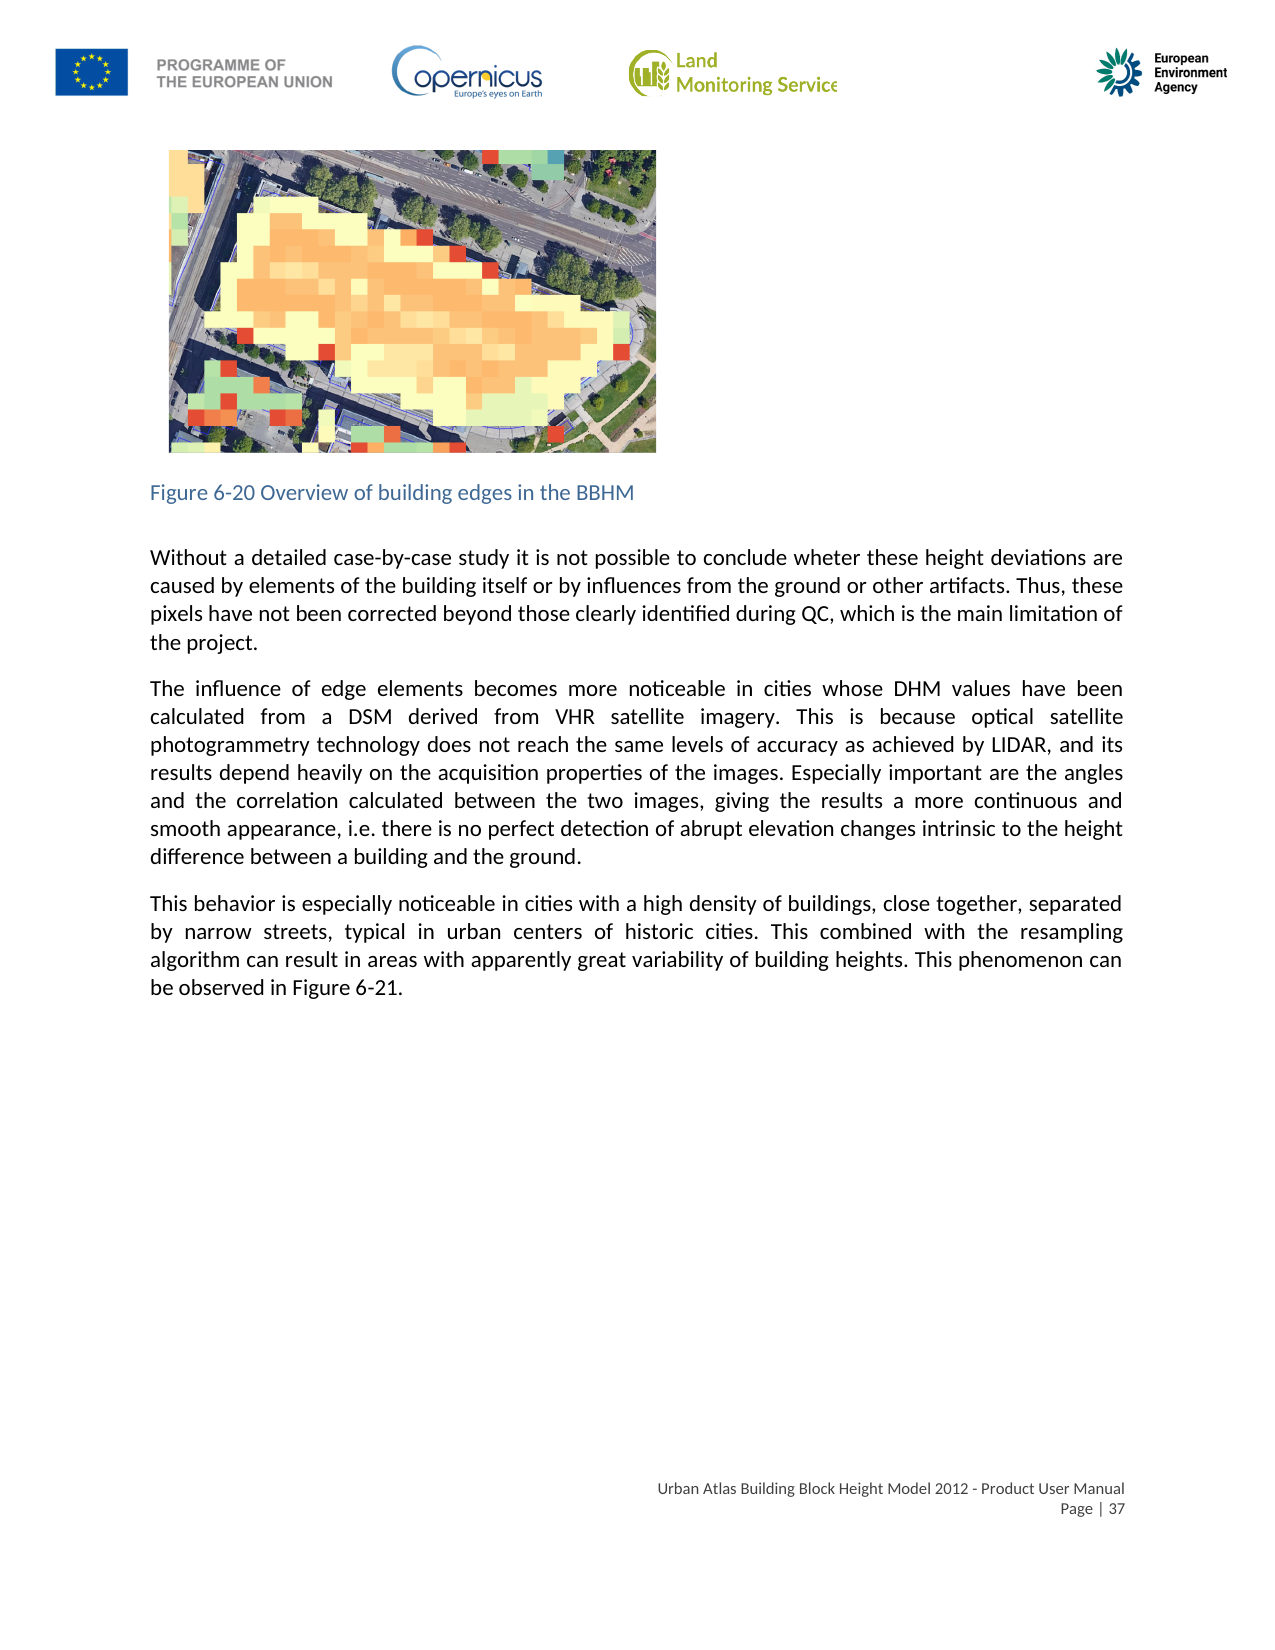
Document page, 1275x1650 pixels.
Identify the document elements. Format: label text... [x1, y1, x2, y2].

picture [1094, 46, 1228, 97]
text Figure 6‑20 Overview of building edges in the BBHM [150, 478, 1125, 506]
text This behavior is especially noticeable in cities with a high density of buildings, close together, separated by narrow streets, typical in urban centers of historic cities. This combined with the resampling algorithm can result in areas with apparently great variability of building heights. This phenomenon can be observed in Figure 6‑21. [150, 889, 1125, 1001]
picture [371, 15, 560, 130]
text The influence of edge elements becomes more noticeable in cities whose DHM values have been calculated from a DSM derived from VHR satellite imagery. This is because optical satellite photogrammetry technology does not reach the same levels of accuracy as achieved by LIDAR, and its results depend heavily on the acquisition properties of the images. Especially important are the angles and the correlation calculated between the two images, giving the results a more continuous and smooth appearance, i.e. there is no perfect detection of abrupt elevation changes intrinsic to the height difference between a building and the ground. [150, 674, 1125, 871]
picture [628, 50, 837, 97]
picture [168, 150, 657, 453]
picture [29, 21, 351, 124]
text Without a detailed case-by-case study it is not possible to conclude wheter these height deviations are caused by elements of the building itself or by influences from the ground or other artifacts. Thus, these pixels have not been corrected beyond those clearly identified during QC, which is the main limitation of the project. [150, 543, 1125, 656]
